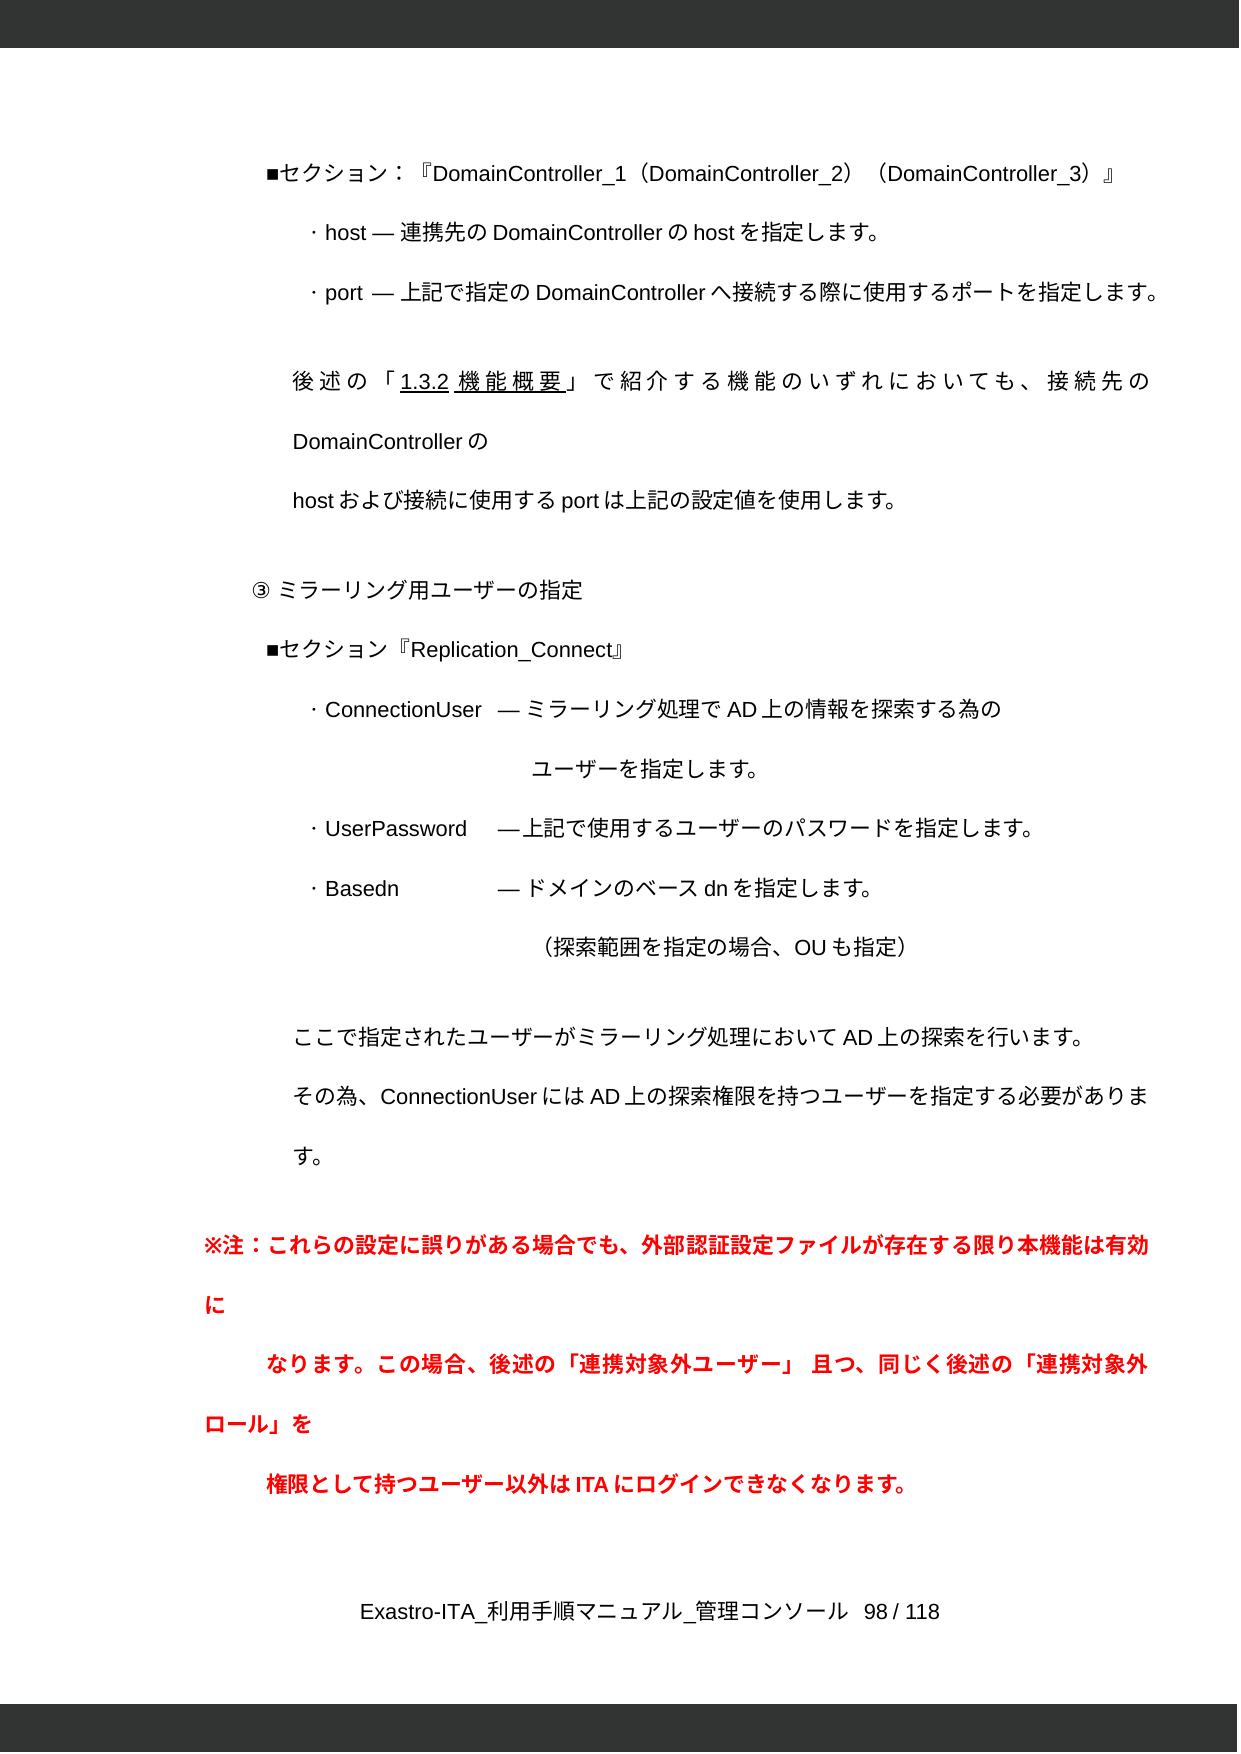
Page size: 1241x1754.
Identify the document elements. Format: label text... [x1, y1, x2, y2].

picture [0, 0, 1239, 48]
text ※注：これらの設定に誤りがある場合でも、外部認証設定ファイルが存在する限り本機能は有効に [204, 1214, 1152, 1333]
text なります。この場合、後述の「連携対象外ユーザー」 且つ、同じく後述の「連携対象外ロール」を [204, 1333, 1152, 1453]
text ■セクション：『DomainController_1（DomainController_2）（DomainController_3）』 [266, 142, 1152, 201]
text （探索範囲を指定の場合、OUも指定） [325, 916, 1152, 976]
picture [0, 1704, 1237, 1752]
text hostおよび接続に使用するportは上記の設定値を使用します。 [292, 469, 1152, 529]
text 後述の「1.3.2機能概要」で紹介する機能のいずれにおいても、接続先のDomainControllerの [292, 350, 1152, 469]
list ConnectionUser ― ミラーリング処理でAD上の情報を探索する為の [310, 678, 1152, 738]
list UserPassword ― 上記で使用するユーザーのパスワードを指定します。 [310, 797, 1152, 857]
list 権限として持つユーザー以外はITAにログインできなくなります。 [233, 1453, 1152, 1512]
text その為、ConnectionUserにはAD上の探索権限を持つユーザーを指定する必要があります。 [292, 1065, 1152, 1184]
list host ― 連携先のDomainControllerのhostを指定します。 [310, 201, 1152, 261]
subtitle ミラーリング用ユーザーの指定 [251, 559, 1152, 618]
text ユーザーを指定します。 [325, 738, 1152, 797]
list Basedn ― ドメインのベースdnを指定します。 [310, 857, 1152, 916]
text ■セクション『Replication_Connect』 [266, 618, 1152, 678]
list port ― 上記で指定のDomainControllerへ接続する際に使用するポートを指定します。 [310, 261, 1152, 321]
text ここで指定されたユーザーがミラーリング処理においてAD上の探索を行います。 [292, 1006, 1152, 1065]
